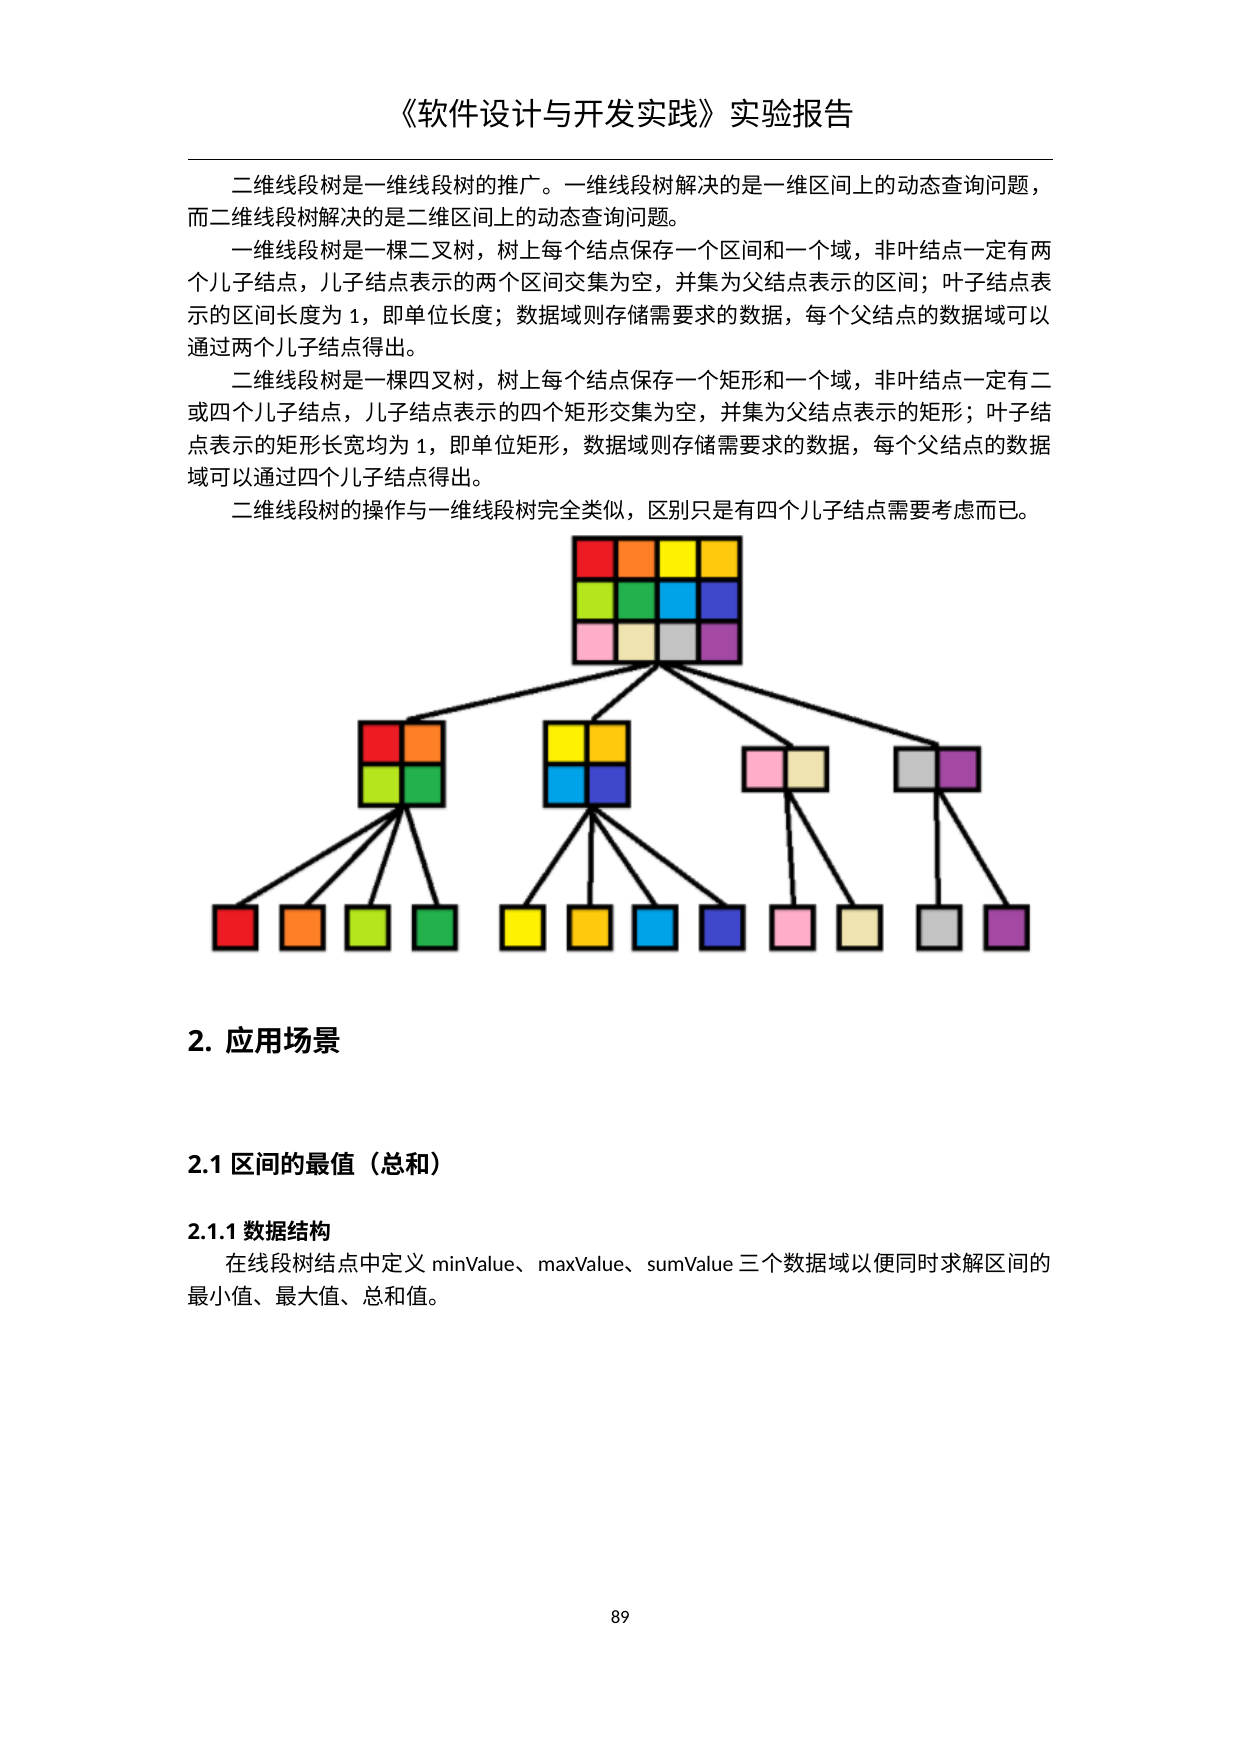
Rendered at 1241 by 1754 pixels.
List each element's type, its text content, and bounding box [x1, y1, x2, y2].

picture [187, 524, 1053, 963]
text 二维线段树的操作与一维线段树完全类似，区别只是有四个儿子结点需要考虑而已。 [187, 492, 1053, 524]
subtitle 区间的最值（总和） [187, 1130, 1053, 1195]
text 在线段树结点中定义minValue、maxValue、sumValue三个数据域以便同时求解区间的最小值、最大值、总和值。 [187, 1246, 1053, 1311]
text 2.1.1 数据结构 [187, 1213, 1053, 1246]
text 二维线段树是一棵四叉树，树上每个结点保存一个矩形和一个域，非叶结点一定有二或四个儿子结点，儿子结点表示的四个矩形交集为空，并集为父结点表示的矩形；叶子结点表示的矩形长宽均为1，即单位矩形，数据域则存储需要求的数据，每个父结点的数据域可以通过四个儿子结点得出。 [187, 362, 1053, 492]
text 二维线段树是一维线段树的推广。一维线段树解决的是一维区间上的动态查询问题，而二维线段树解决的是二维区间上的动态查询问题。 [187, 167, 1053, 232]
text 一维线段树是一棵二叉树，树上每个结点保存一个区间和一个域，非叶结点一定有两个儿子结点，儿子结点表示的两个区间交集为空，并集为父结点表示的区间；叶子结点表示的区间长度为1，即单位长度；数据域则存储需要求的数据，每个父结点的数据域可以通过两个儿子结点得出。 [187, 232, 1053, 362]
subtitle 应用场景 [187, 1007, 1053, 1072]
